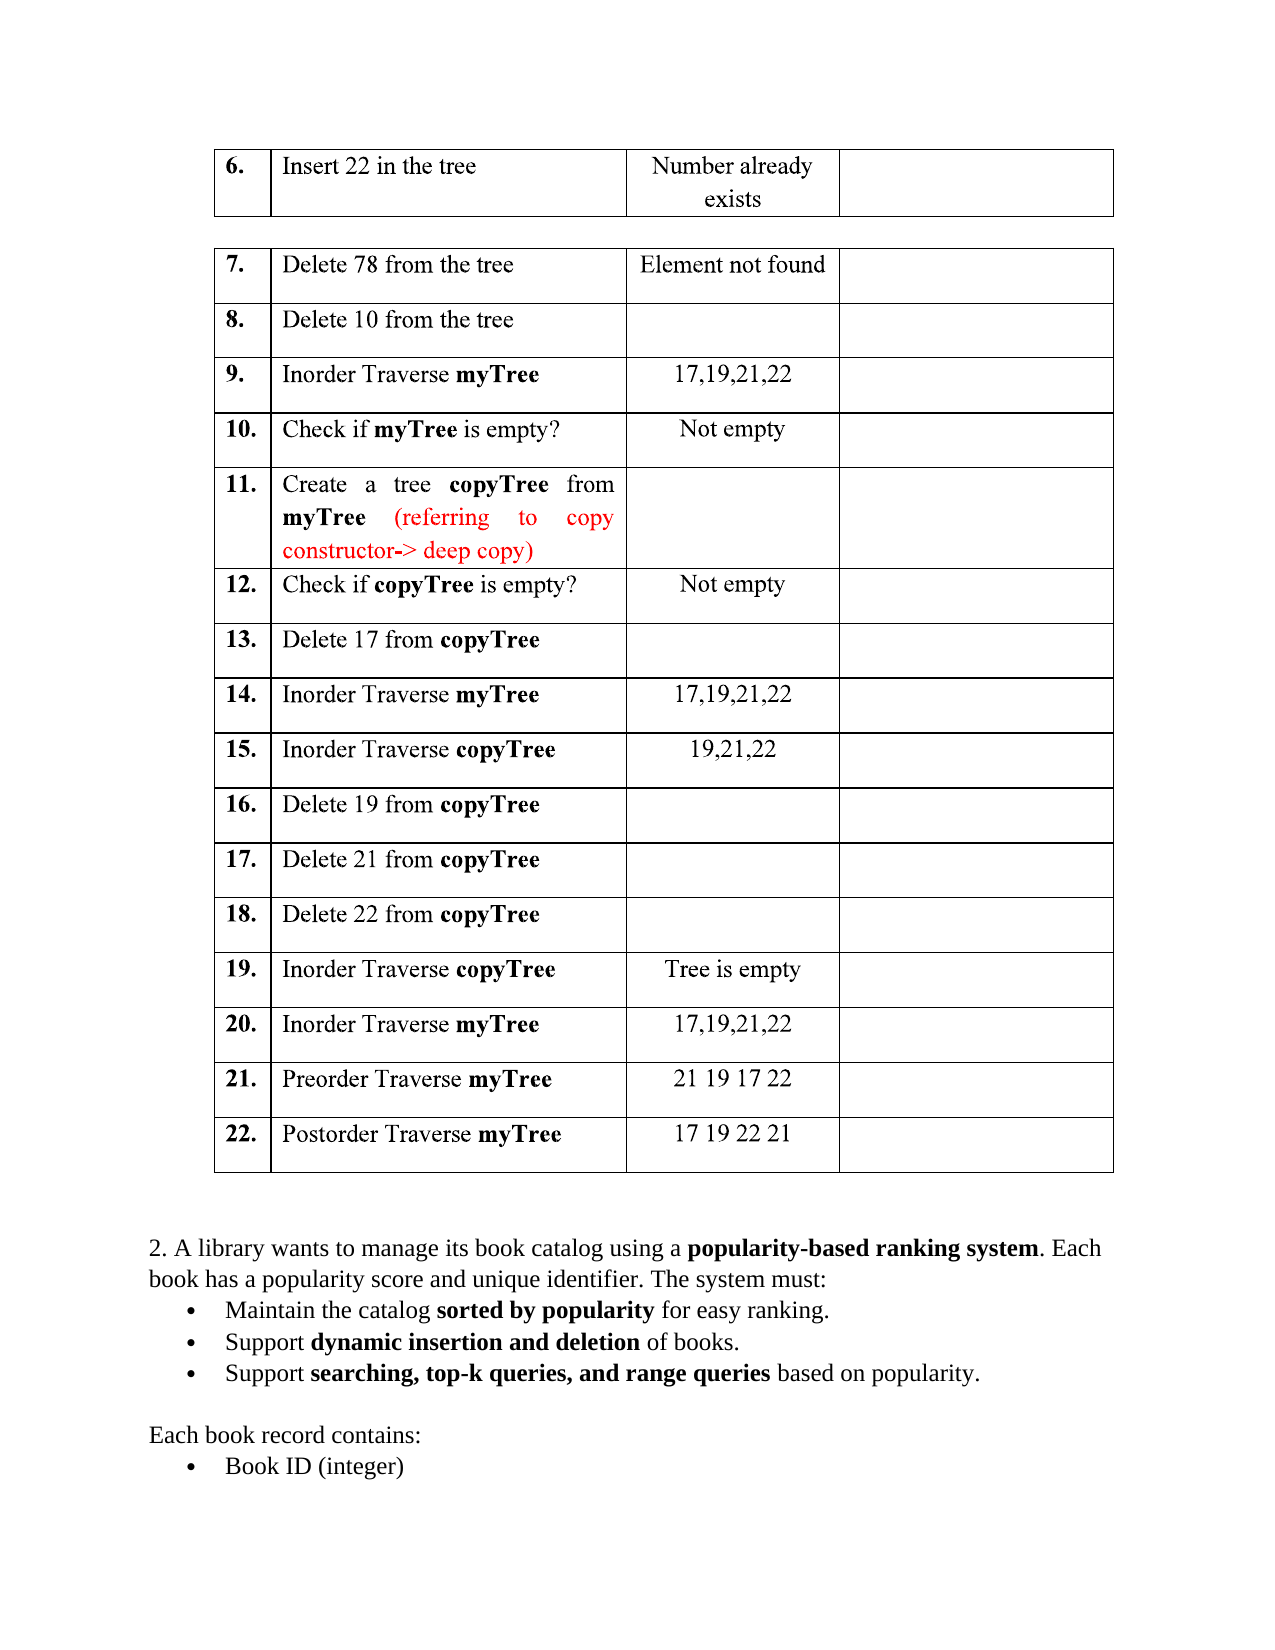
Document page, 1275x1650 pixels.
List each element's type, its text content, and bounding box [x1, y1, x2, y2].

table_cell [627, 468, 839, 567]
table_cell [215, 734, 270, 787]
table_cell [627, 953, 839, 1007]
table_cell [840, 150, 1113, 216]
table_cell [215, 468, 270, 567]
table_cell [627, 789, 839, 842]
table_cell [840, 414, 1113, 467]
table_cell [272, 844, 626, 897]
table_header [840, 249, 1113, 302]
table_cell [215, 358, 270, 412]
table_cell [627, 734, 839, 787]
table_cell [215, 898, 270, 952]
table_cell [272, 468, 626, 567]
table_cell [627, 898, 839, 952]
table_cell [840, 1063, 1113, 1117]
table_cell [215, 1008, 270, 1062]
table_cell [840, 898, 1113, 952]
table_cell [272, 898, 626, 952]
table_cell [272, 624, 626, 677]
table_cell [215, 679, 270, 732]
table_cell [215, 304, 270, 357]
table_cell [840, 953, 1113, 1007]
table_cell [215, 953, 270, 1007]
table_cell [215, 1063, 270, 1117]
list Maintain the catalog sorted by popularity for easy ranking. [187, 1296, 1126, 1324]
table_cell [627, 1118, 839, 1172]
table_cell [215, 1118, 270, 1172]
list Support dynamic insertion and deletion of books. [187, 1327, 1126, 1355]
table_cell [840, 1008, 1113, 1062]
table_cell [627, 150, 839, 216]
table_cell [627, 1063, 839, 1117]
table_cell [272, 734, 626, 787]
table_cell [272, 358, 626, 412]
table_cell [272, 150, 626, 216]
table_cell [272, 789, 626, 842]
table_cell [215, 569, 270, 622]
list Book ID (integer) [187, 1451, 1126, 1479]
text 2. A library wants to manage its book catalog using a popularity-based ranking system. Each book has a popularity score and unique identifier. The system must: [149, 1233, 1126, 1293]
table_cell [272, 414, 626, 467]
table_cell [840, 844, 1113, 897]
table_cell [840, 358, 1113, 412]
table_cell [627, 304, 839, 357]
table_cell [215, 844, 270, 897]
table_cell [840, 468, 1113, 567]
table_cell [272, 1008, 626, 1062]
table_cell [840, 624, 1113, 677]
table_cell [627, 1008, 839, 1062]
table_cell [840, 734, 1113, 787]
table_cell [627, 679, 839, 732]
table_cell [840, 679, 1113, 732]
table_cell [272, 304, 626, 357]
table_cell [272, 1063, 626, 1117]
table_cell [215, 789, 270, 842]
table_cell [627, 569, 839, 622]
table_header [215, 249, 270, 302]
table_cell [627, 358, 839, 412]
table_cell [627, 844, 839, 897]
table_cell [272, 1118, 626, 1172]
table_header [272, 249, 626, 302]
table_cell [272, 953, 626, 1007]
table_header [627, 249, 839, 302]
table_cell [215, 624, 270, 677]
table_cell [272, 569, 626, 622]
table_cell [215, 414, 270, 467]
table_cell [627, 414, 839, 467]
table_cell [627, 624, 839, 677]
table_cell [840, 1118, 1113, 1172]
table_cell [215, 150, 270, 216]
list Support searching, top-k queries, and range queries based on popularity. [187, 1358, 1126, 1386]
table_cell [840, 304, 1113, 357]
text Each book record contains: [149, 1420, 1126, 1448]
table_cell [840, 789, 1113, 842]
table_cell [840, 569, 1113, 622]
table_cell [272, 679, 626, 732]
